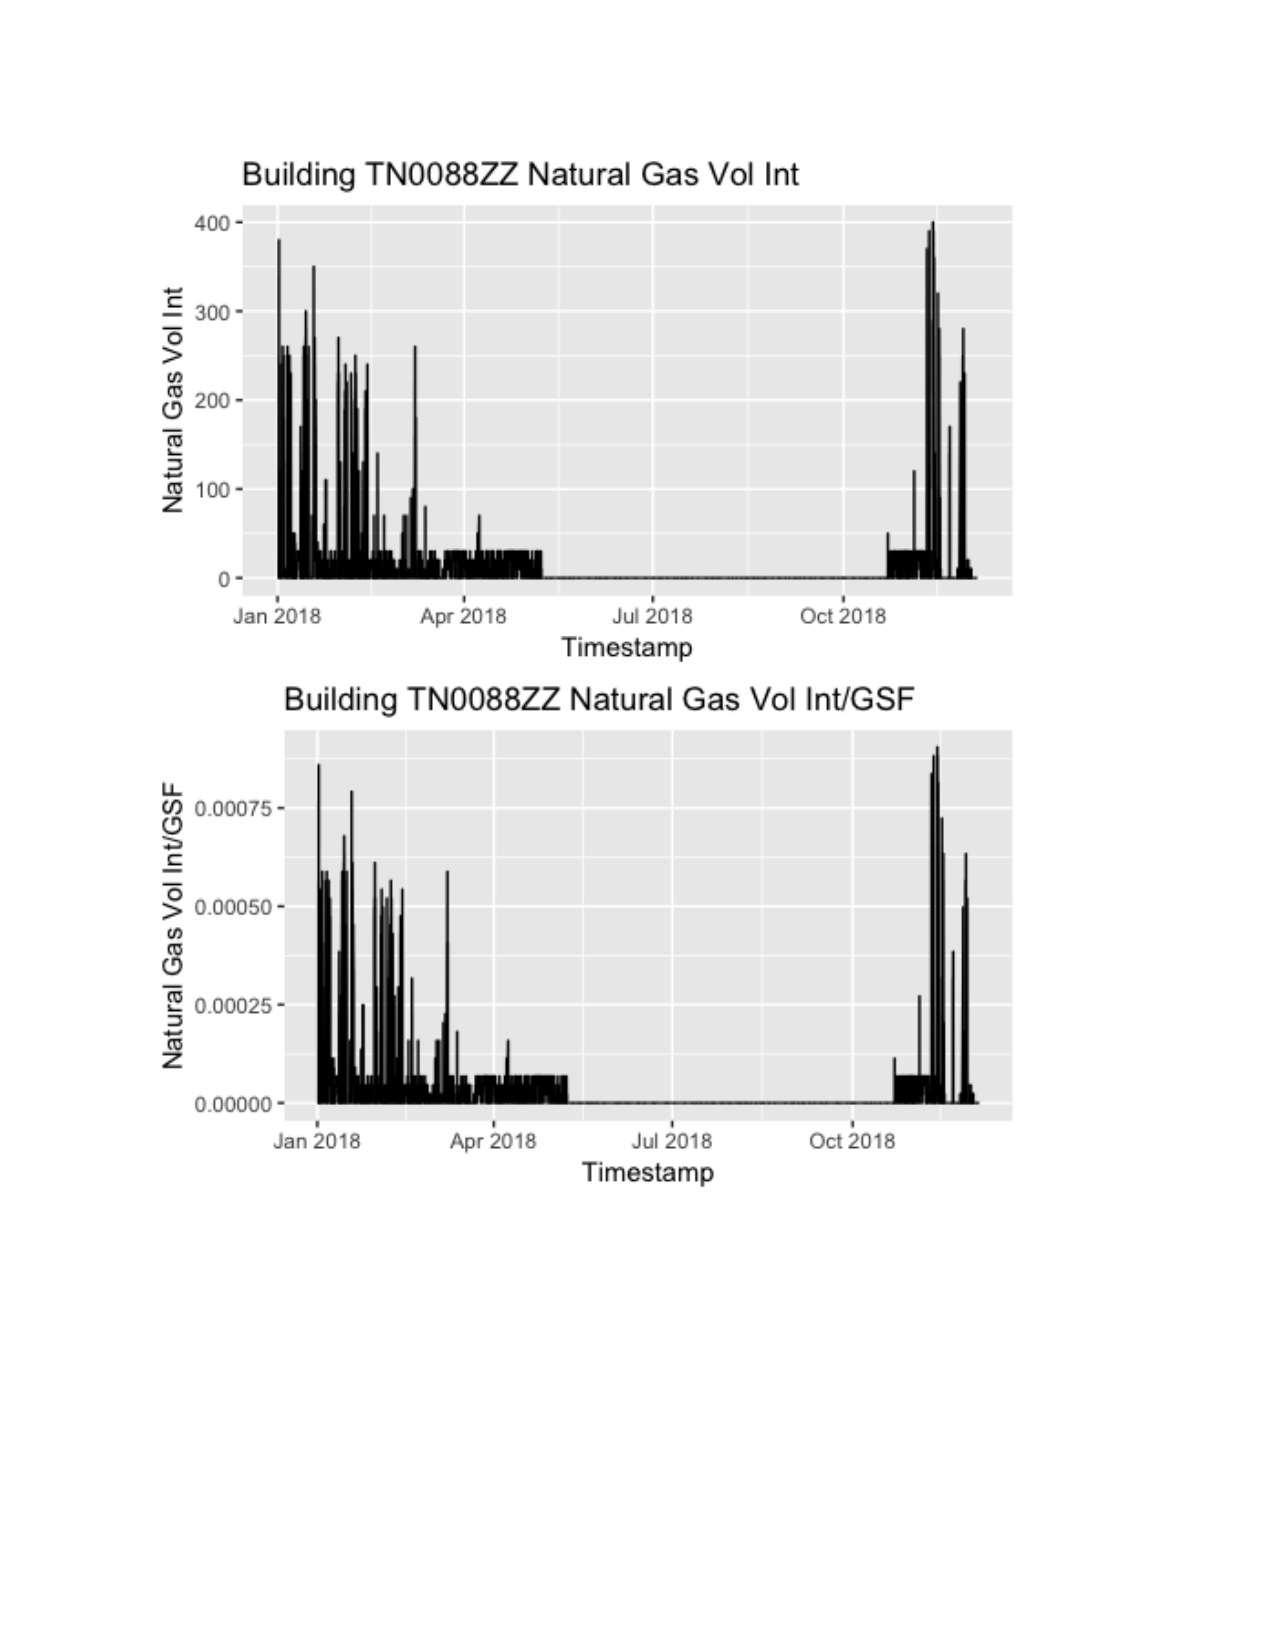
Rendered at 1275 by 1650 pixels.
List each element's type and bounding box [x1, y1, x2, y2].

picture [150, 150, 1025, 1200]
